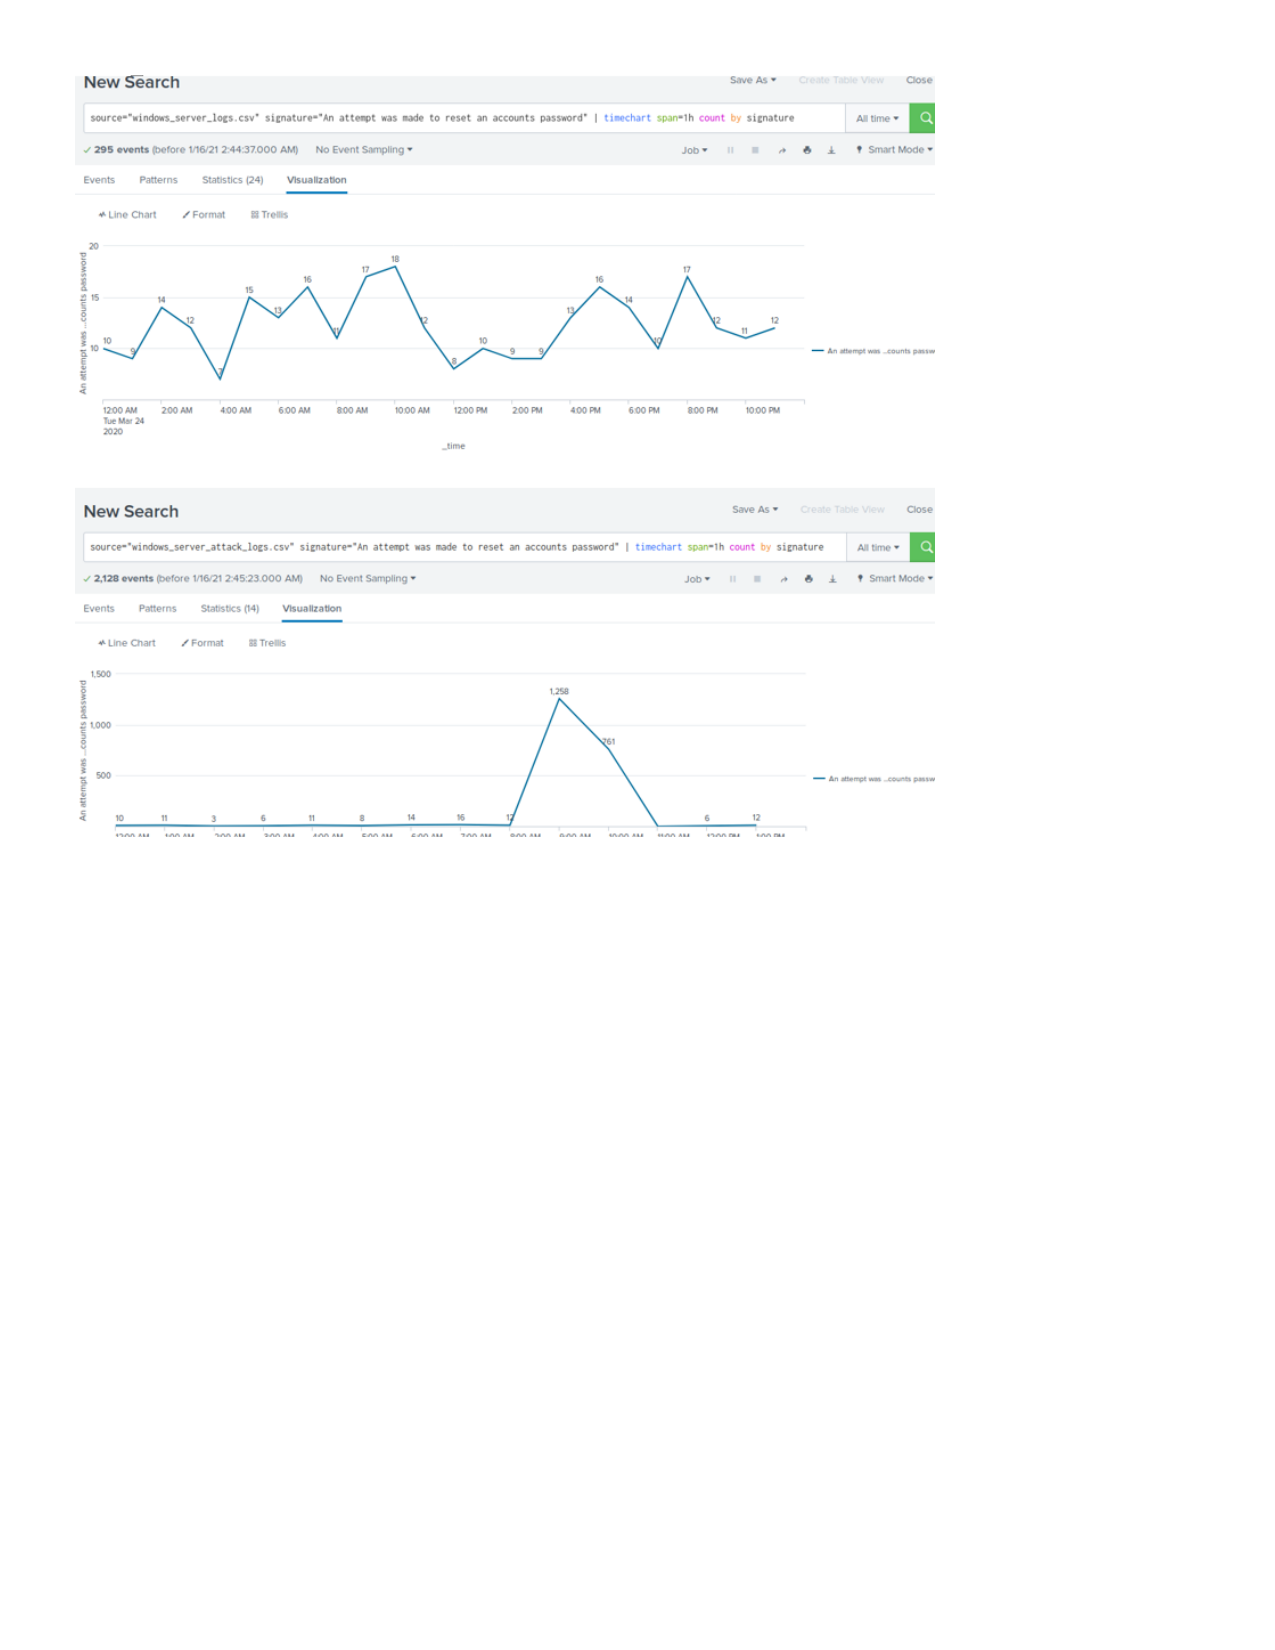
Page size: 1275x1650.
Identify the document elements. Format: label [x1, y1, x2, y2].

picture [75, 75, 935, 837]
